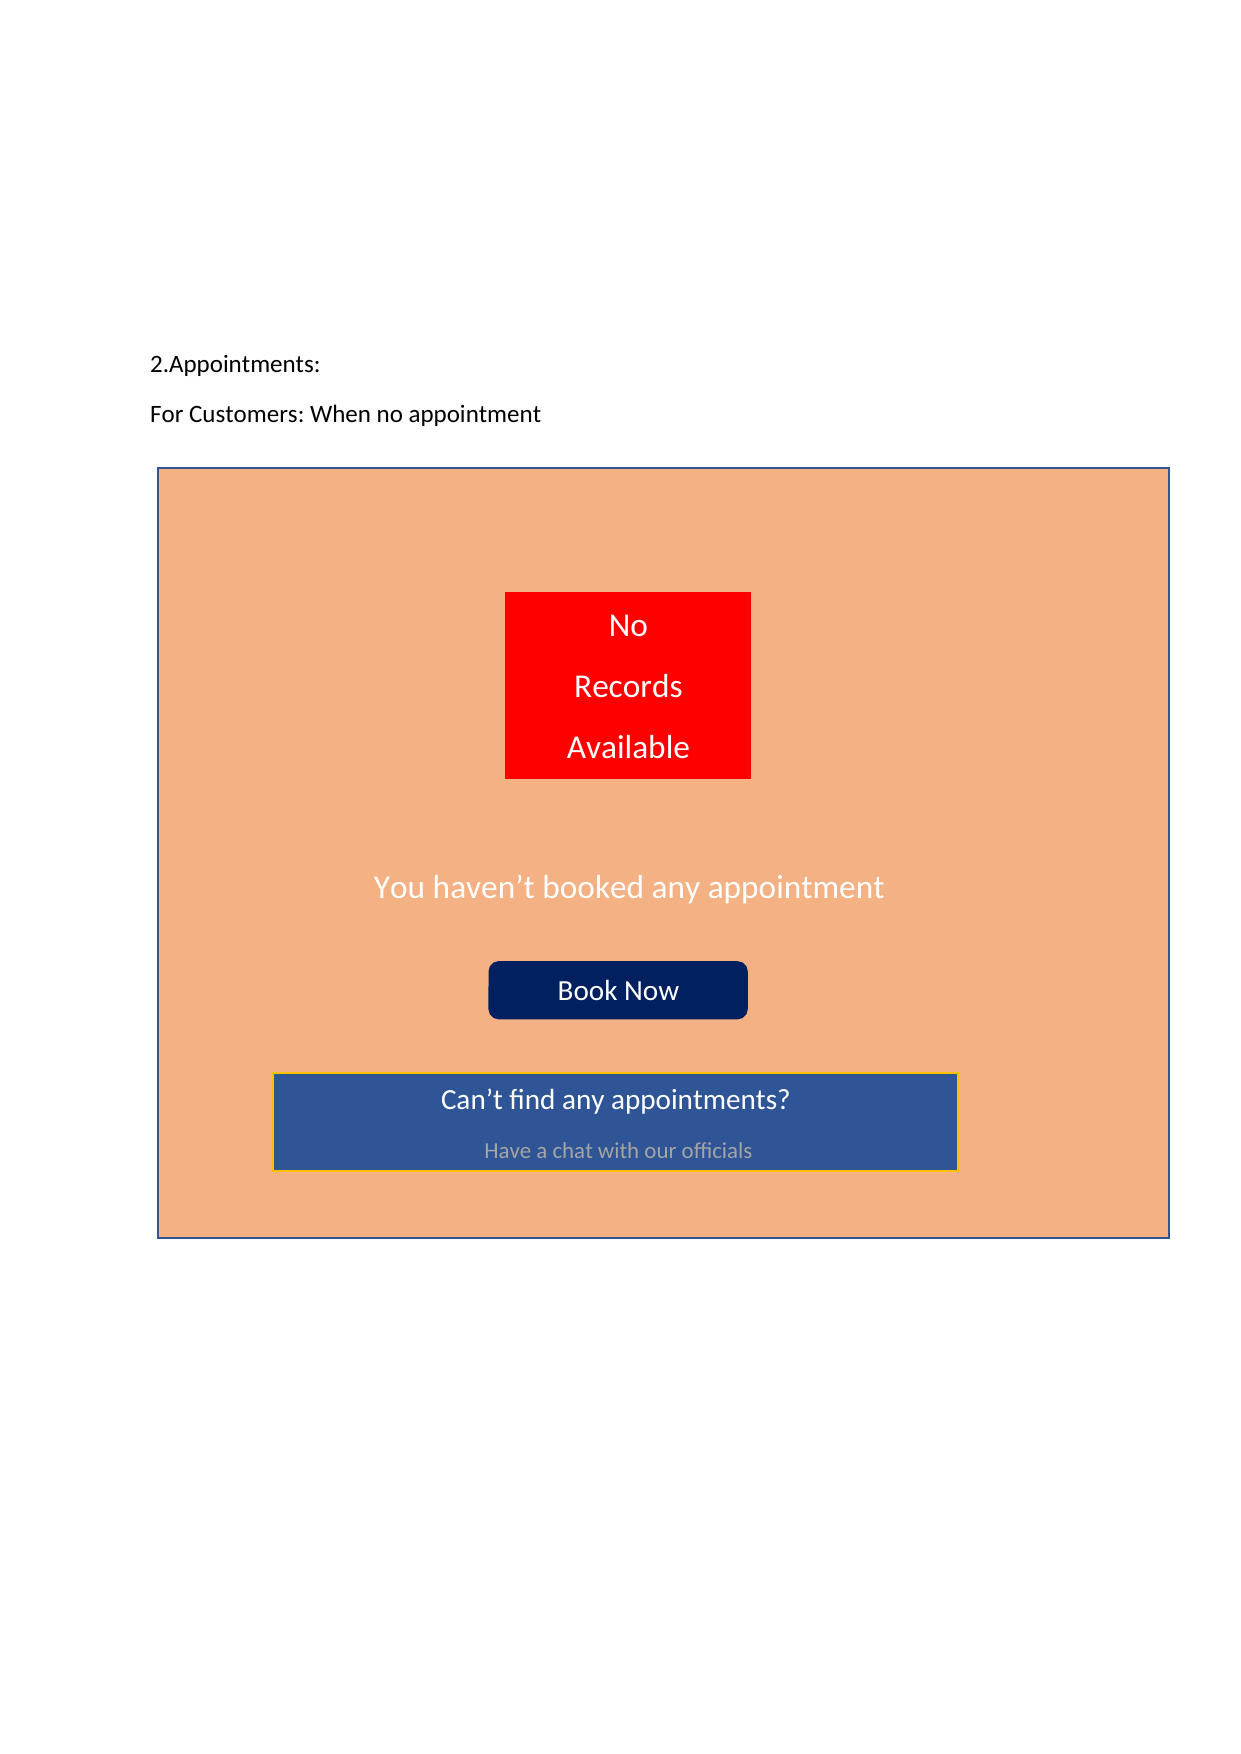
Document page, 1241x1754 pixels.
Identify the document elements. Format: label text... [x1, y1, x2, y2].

text For Customers: When no appointment [150, 398, 1090, 428]
text 2.Appointments: [150, 348, 1090, 379]
